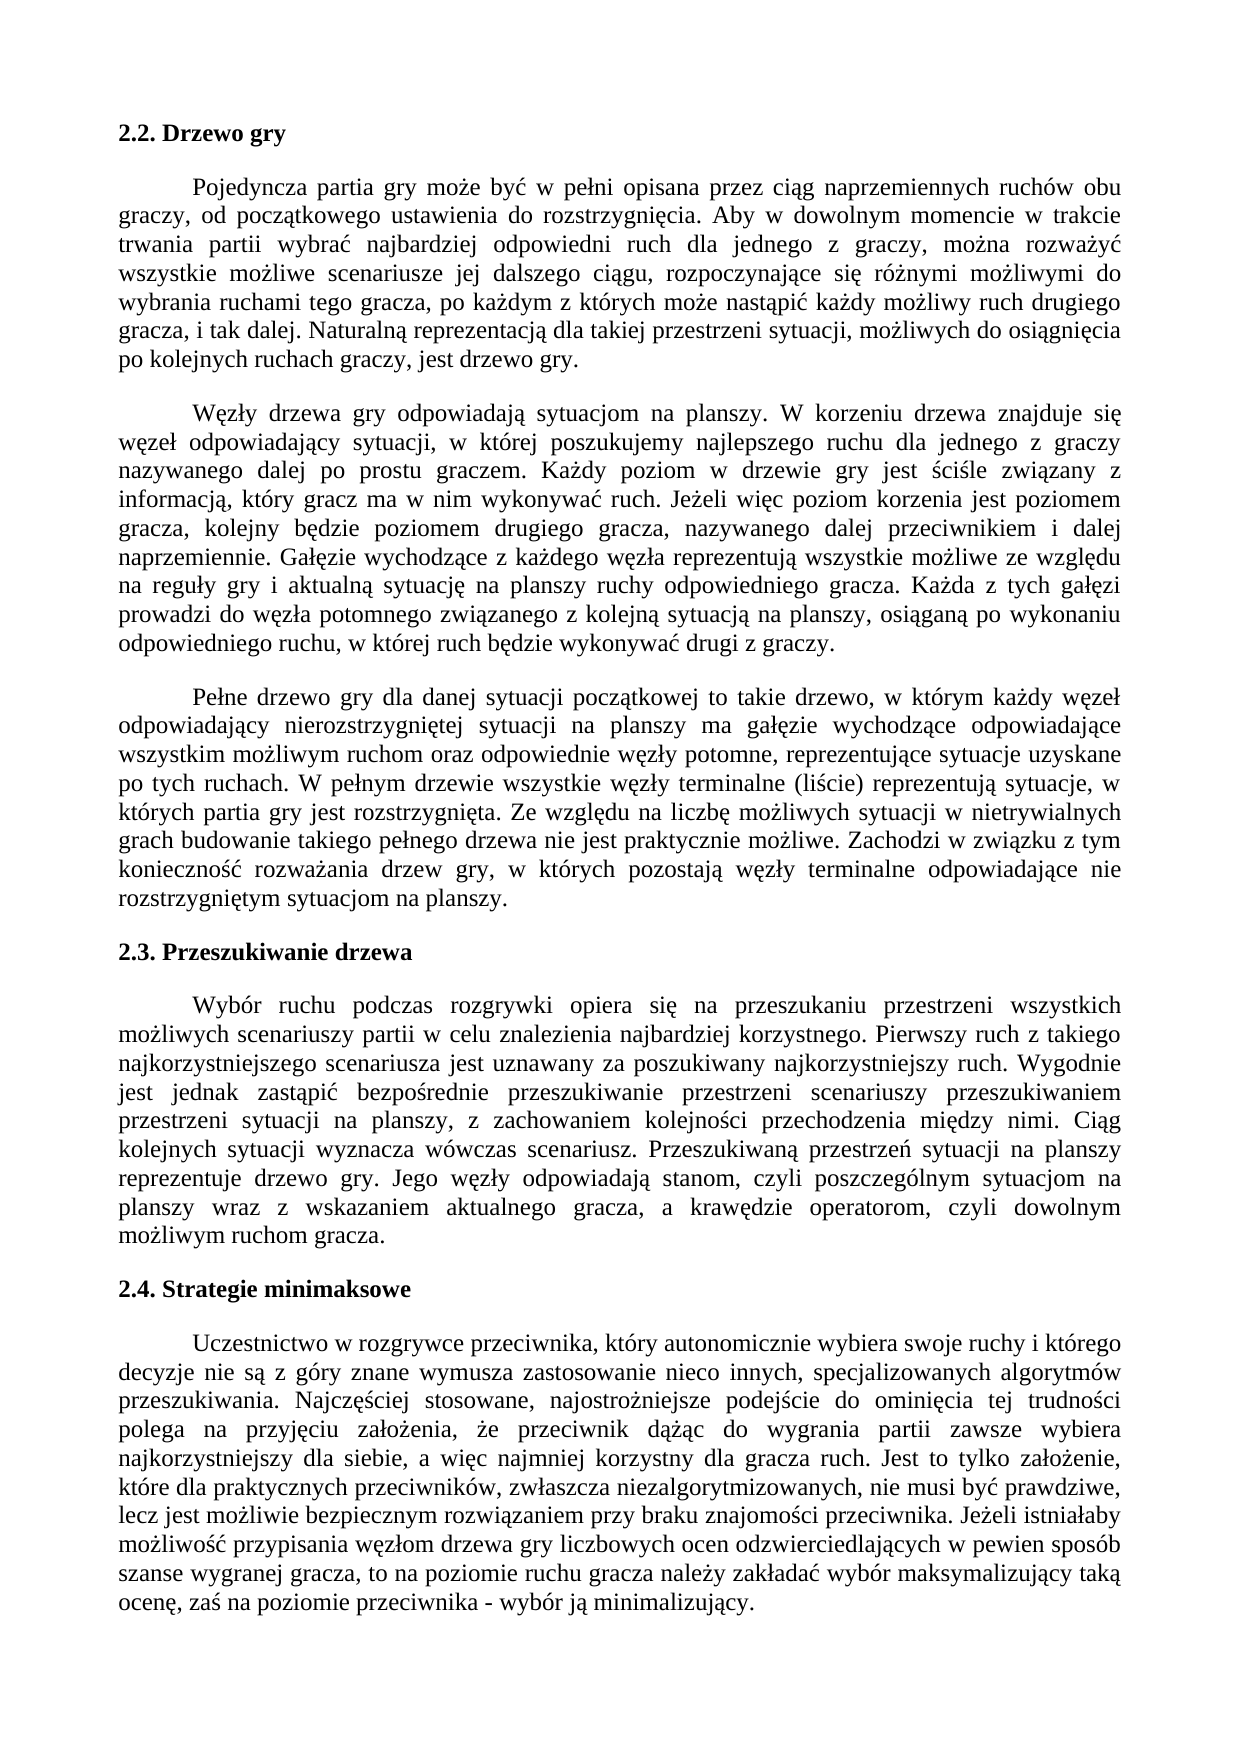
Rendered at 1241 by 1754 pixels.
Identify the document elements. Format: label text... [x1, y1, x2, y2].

text Pełne drzewo gry dla danej sytuacji początkowej to takie drzewo, w którym każdy węzeł odpowiadający nierozstrzygniętej sytuacji na planszy ma gałęzie wychodzące odpowiadające wszystkim możliwym ruchom oraz odpowiednie węzły potomne, reprezentujące sytuacje uzyskane po tych ruchach. W pełnym drzewie wszystkie węzły terminalne (liście) reprezentują sytuacje, w których partia gry jest rozstrzygnięta. Ze względu na liczbę możliwych sytuacji w nietrywialnych grach budowanie takiego pełnego drzewa nie jest praktycznie możliwe. Zachodzi w związku z tym konieczność rozważania drzew gry, w których pozostają węzły terminalne odpowiadające nie rozstrzygniętym sytuacjom na planszy. [118, 682, 1122, 912]
text Wybór ruchu podczas rozgrywki opiera się na przeszukaniu przestrzeni wszystkich możliwych scenariuszy partii w celu znalezienia najbardziej korzystnego. Pierwszy ruch z takiego najkorzystniejszego scenariusza jest uznawany za poszukiwany najkorzystniejszy ruch. Wygodnie jest jednak zastąpić bezpośrednie przeszukiwanie przestrzeni scenariuszy przeszukiwaniem przestrzeni sytuacji na planszy, z zachowaniem kolejności przechodzenia między nimi. Ciąg kolejnych sytuacji wyznacza wówczas scenariusz. Przeszukiwaną przestrzeń sytuacji na planszy reprezentuje drzewo gry. Jego węzły odpowiadają stanom, czyli poszczególnym sytuacjom na planszy wraz z wskazaniem aktualnego gracza, a krawędzie operatorom, czyli dowolnym możliwym ruchom gracza. [118, 991, 1122, 1249]
text 2.2. Drzewo gry [118, 118, 1122, 147]
text Węzły drzewa gry odpowiadają sytuacjom na planszy. W korzeniu drzewa znajduje się węzeł odpowiadający sytuacji, w której poszukujemy najlepszego ruchu dla jednego z graczy nazywanego dalej po prostu graczem. Każdy poziom w drzewie gry jest ściśle związany z informacją, który gracz ma w nim wykonywać ruch. Jeżeli więc poziom korzenia jest poziomem gracza, kolejny będzie poziomem drugiego gracza, nazywanego dalej przeciwnikiem i dalej naprzemiennie. Gałęzie wychodzące z każdego węzła reprezentują wszystkie możliwe ze względu na reguły gry i aktualną sytuację na planszy ruchy odpowiedniego gracza. Każda z tych gałęzi prowadzi do węzła potomnego związanego z kolejną sytuacją na planszy, osiąganą po wykonaniu odpowiedniego ruchu, w której ruch będzie wykonywać drugi z graczy. [118, 398, 1122, 657]
text 2.3. Przeszukiwanie drzewa [118, 937, 1122, 966]
text 2.4. Strategie minimaksowe [118, 1274, 1122, 1303]
text Uczestnictwo w rozgrywce przeciwnika, który autonomicznie wybiera swoje ruchy i którego decyzje nie są z góry znane wymusza zastosowanie nieco innych, specjalizowanych algorytmów przeszukiwania. Najczęściej stosowane, najostrożniejsze podejście do ominięcia tej trudności polega na przyjęciu założenia, że przeciwnik dążąc do wygrania partii zawsze wybiera najkorzystniejszy dla siebie, a więc najmniej korzystny dla gracza ruch. Jest to tylko założenie, które dla praktycznych przeciwników, zwłaszcza niezalgorytmizowanych, nie musi być prawdziwe, lecz jest możliwie bezpiecznym rozwiązaniem przy braku znajomości przeciwnika. Jeżeli istniałaby możliwość przypisania węzłom drzewa gry liczbowych ocen odzwierciedlających w pewien sposób szanse wygranej gracza, to na poziomie ruchu gracza należy zakładać wybór maksymalizujący taką ocenę, zaś na poziomie przeciwnika - wybór ją minimalizujący. [118, 1328, 1122, 1616]
text Pojedyncza partia gry może być w pełni opisana przez ciąg naprzemiennych ruchów obu graczy, od początkowego ustawienia do rozstrzygnięcia. Aby w dowolnym momencie w trakcie trwania partii wybrać najbardziej odpowiedni ruch dla jednego z graczy, można rozważyć wszystkie możliwe scenariusze jej dalszego ciągu, rozpoczynające się różnymi możliwymi do wybrania ruchami tego gracza, po każdym z których może nastąpić każdy możliwy ruch drugiego gracza, i tak dalej. Naturalną reprezentacją dla takiej przestrzeni sytuacji, możliwych do osiągnięcia po kolejnych ruchach graczy, jest drzewo gry. [118, 172, 1122, 373]
